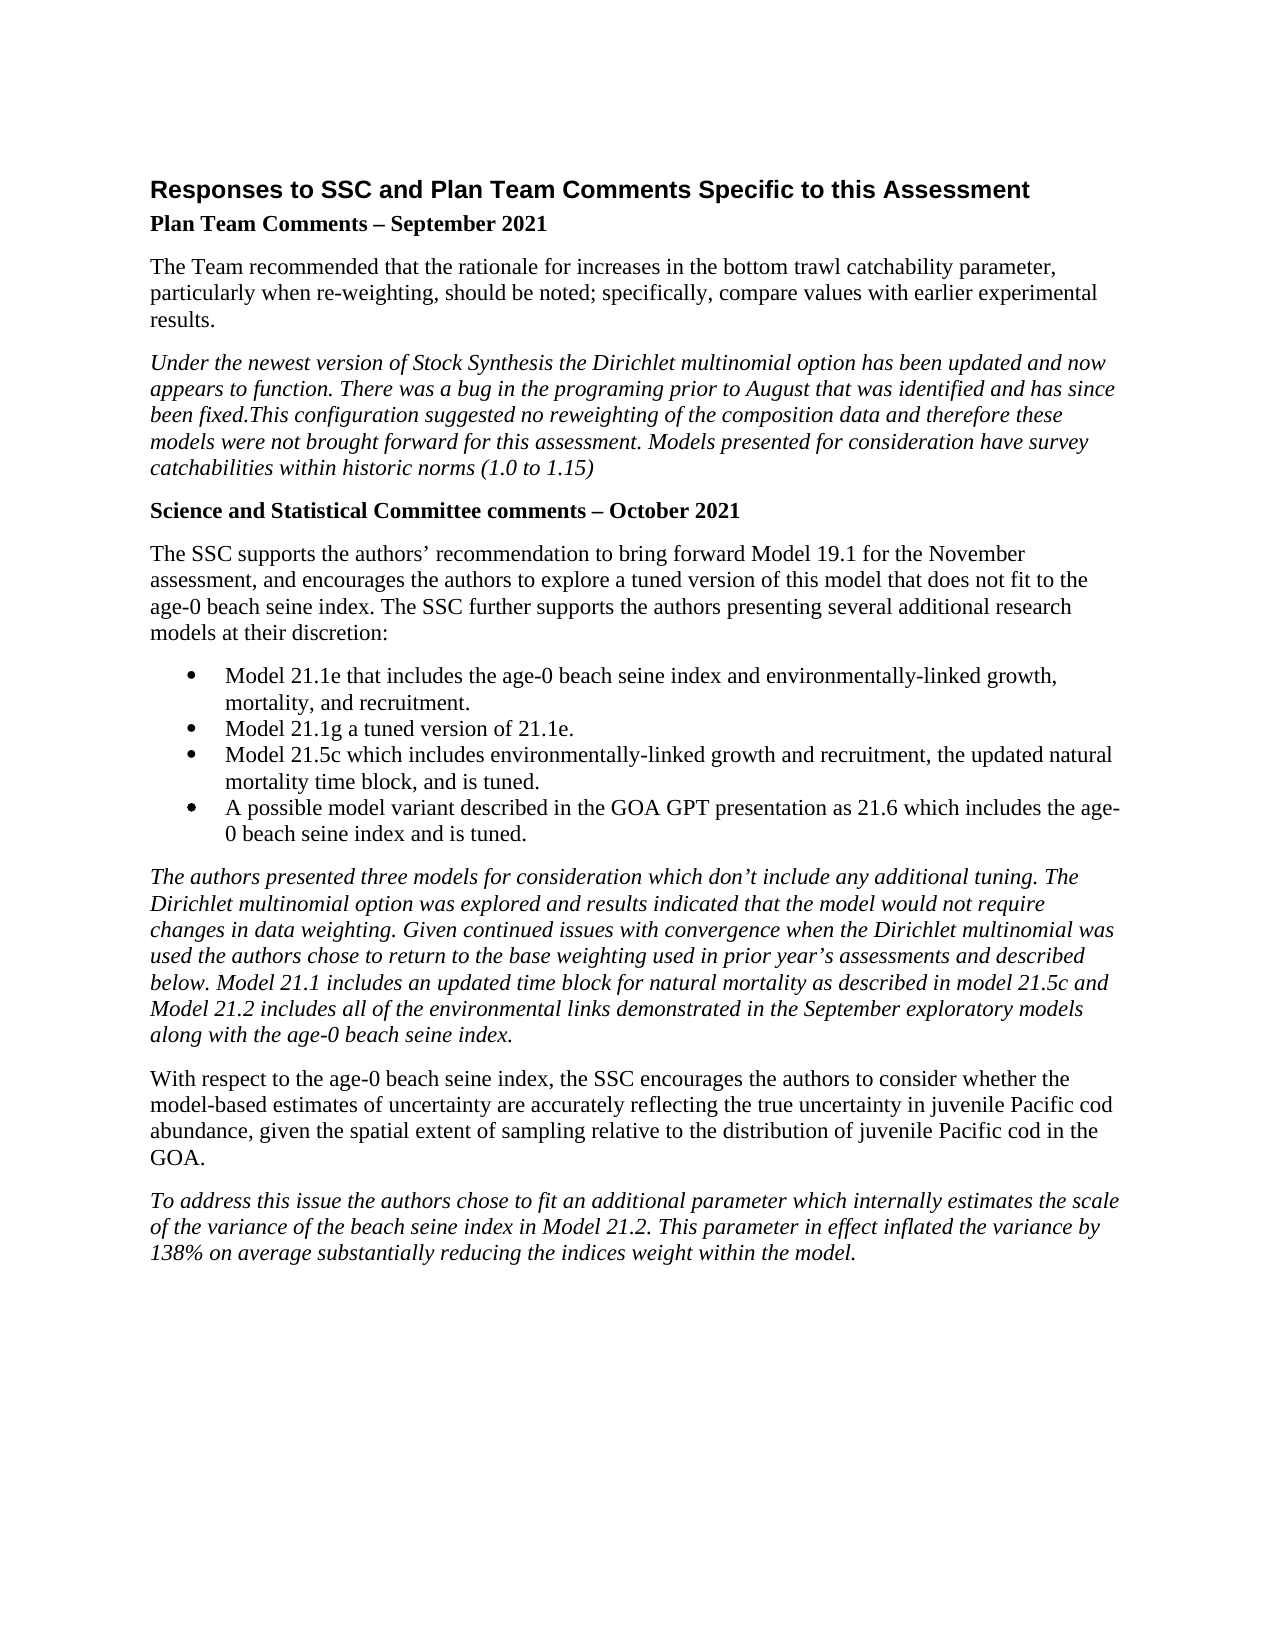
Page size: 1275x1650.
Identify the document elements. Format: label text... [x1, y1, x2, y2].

text Under the newest version of Stock Synthesis the Dirichlet multinomial option has been updated and now appears to function. There was a bug in the programing prior to August that was identified and has since been fixed.This configuration suggested no reweighting of the composition data and therefore these models were not brought forward for this assessment. Models presented for consideration have survey catchabilities within historic norms (1.0 to 1.15) [150, 349, 1125, 481]
list Model 21.1e that includes the age-0 beach seine index and environmentally-linked growth, mortality, and recruitment. [187, 662, 1125, 715]
list Model 21.1g a tuned version of 21.1e. [187, 715, 1125, 741]
subtitle Responses to SSC and Plan Team Comments Specific to this Assessment [150, 175, 1125, 204]
text With respect to the age-0 beach seine index, the SSC encourages the authors to consider whether the model-based estimates of uncertainty are accurately reflecting the true uncertainty in juvenile Pacific cod abundance, given the spatial extent of sampling relative to the distribution of juvenile Pacific cod in the GOA. [150, 1064, 1125, 1170]
text The SSC supports the authors’ recommendation to bring forward Model 19.1 for the November assessment, and encourages the authors to explore a tuned version of this model that does not fit to the age-0 beach seine index. The SSC further supports the authors presenting several additional research models at their discretion: [150, 540, 1125, 646]
text Plan Team Comments – September 2021 [150, 210, 1125, 236]
text To address this issue the authors chose to fit an additional parameter which internally estimates the scale of the variance of the beach seine index in Model 21.2. This parameter in effect inflated the variance by 138% on average substantially reducing the indices weight within the model. [150, 1187, 1125, 1266]
list Model 21.5c which includes environmentally-linked growth and recruitment, the updated natural mortality time block, and is tuned. [187, 741, 1125, 794]
text Science and Statistical Committee comments – October 2021 [150, 497, 1125, 523]
list A possible model variant described in the GOA GPT presentation as 21.6 which includes the age-0 beach seine index and is tuned. [187, 794, 1125, 847]
text The Team recommended that the rationale for increases in the bottom trawl catchability parameter, particularly when re-weighting, should be noted; specifically, compare values with earlier experimental results. [150, 253, 1125, 332]
text The authors presented three models for consideration which don’t include any additional tuning. The Dirichlet multinomial option was explored and results indicated that the model would not require changes in data weighting. Given continued issues with convergence when the Dirichlet multinomial was used the authors chose to return to the base weighting used in prior year’s assessments and described below. Model 21.1 includes an updated time block for natural mortality as described in model 21.5c and Model 21.2 includes all of the environmental links demonstrated in the September exploratory models along with the age-0 beach seine index. [150, 863, 1125, 1048]
